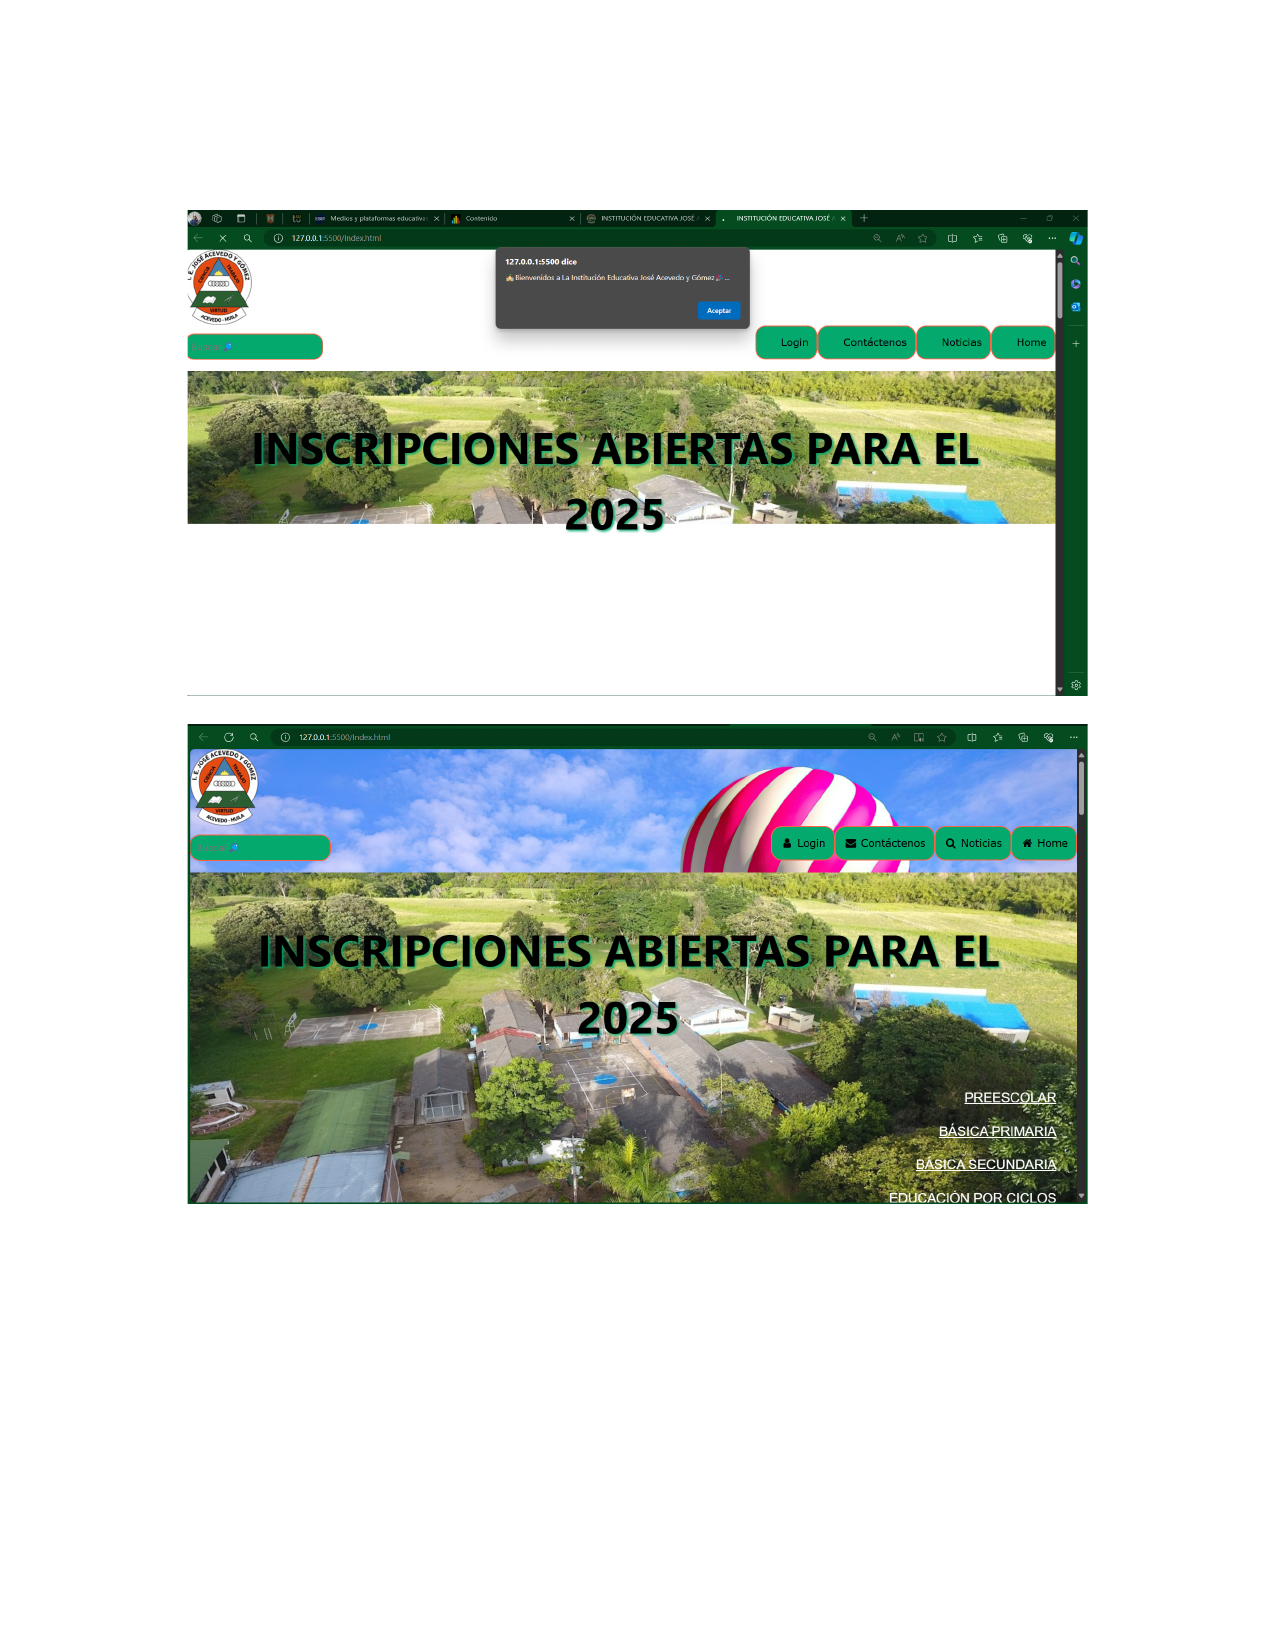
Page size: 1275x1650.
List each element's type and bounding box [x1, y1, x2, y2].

picture [187, 210, 1088, 696]
picture [187, 724, 1088, 1204]
